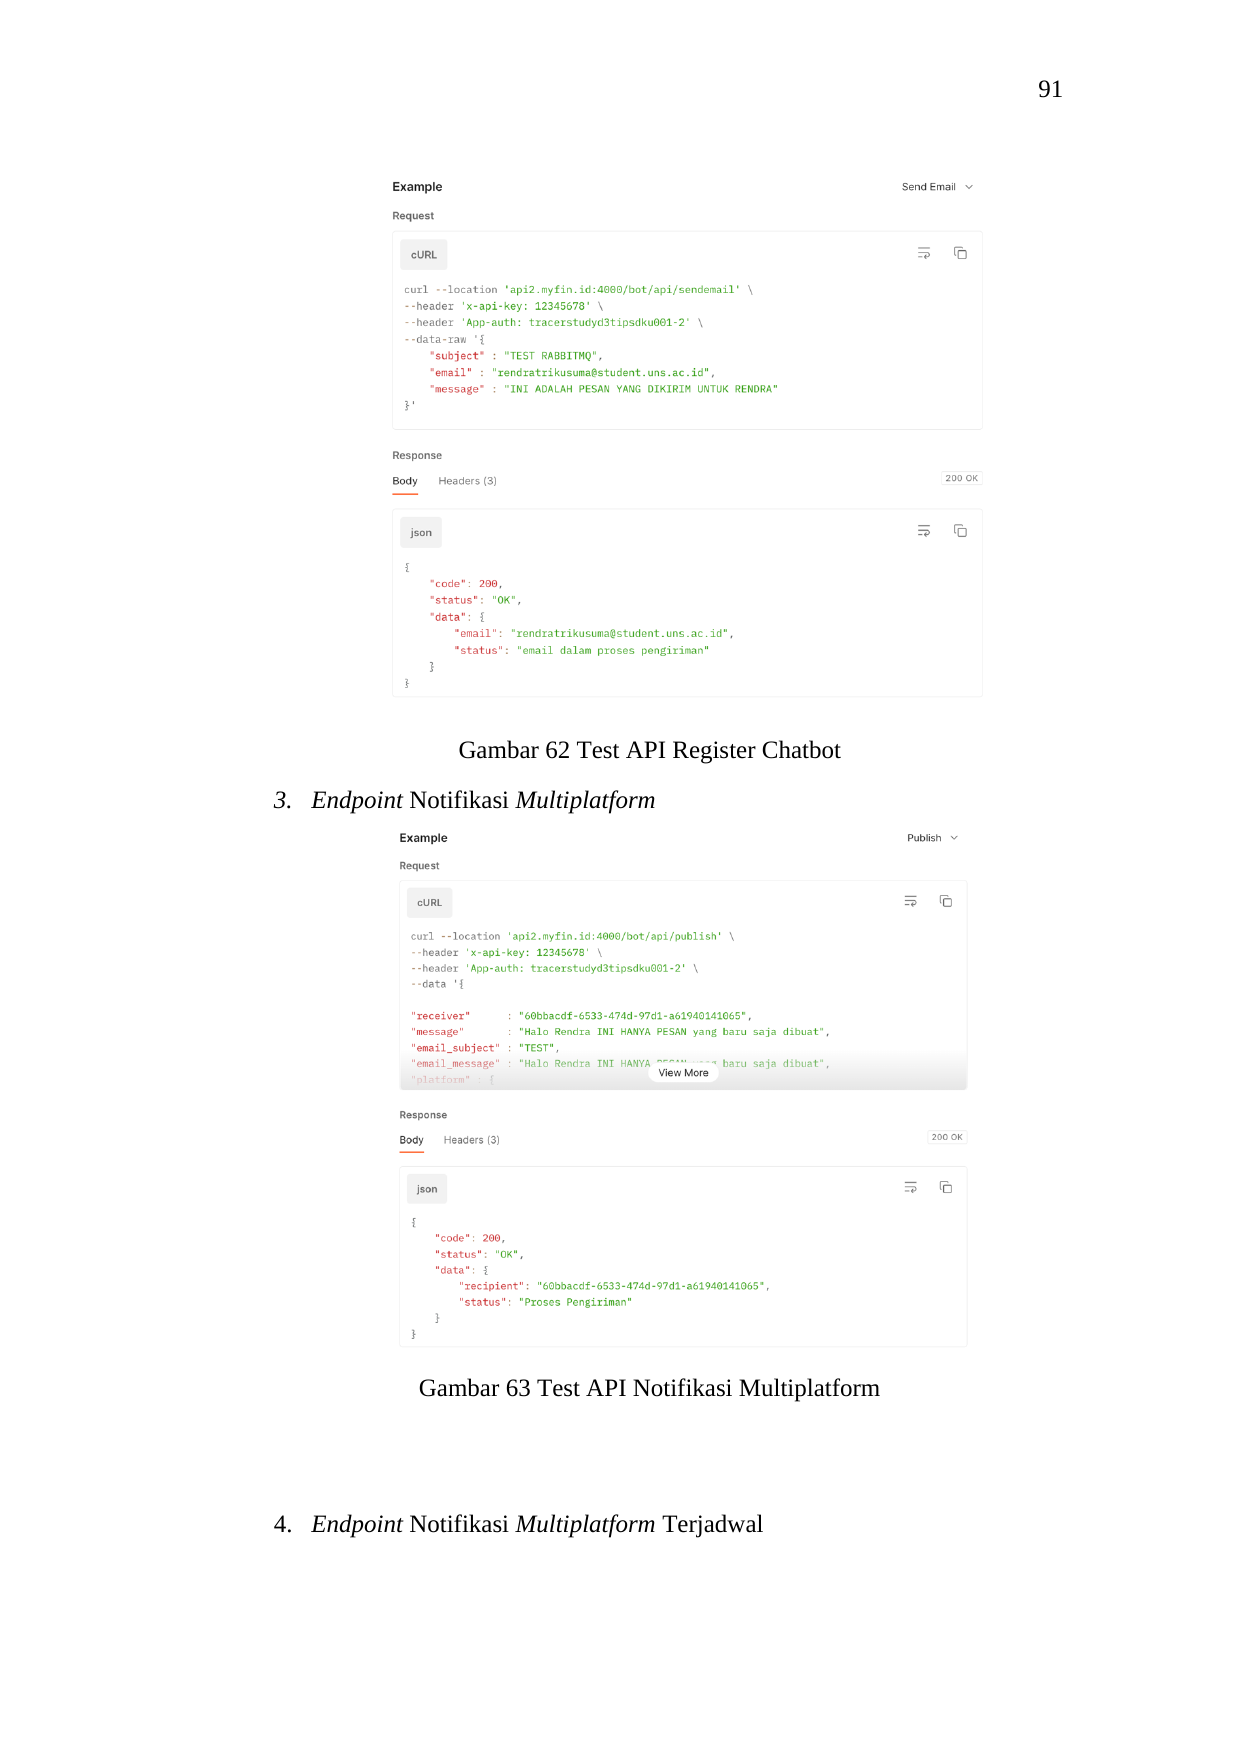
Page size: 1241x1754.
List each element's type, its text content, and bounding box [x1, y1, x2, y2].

list Endpoint Notifikasi Multiplatform Terjadwal [274, 1509, 1063, 1537]
list Endpoint Notifikasi Multiplatform [274, 785, 1063, 814]
text Gambar 62 Test API Register Chatbot [236, 736, 1063, 764]
picture [393, 828, 981, 1359]
text Gambar 63 Test API Notifikasi Multiplatform [236, 1373, 1063, 1402]
picture [380, 177, 995, 722]
